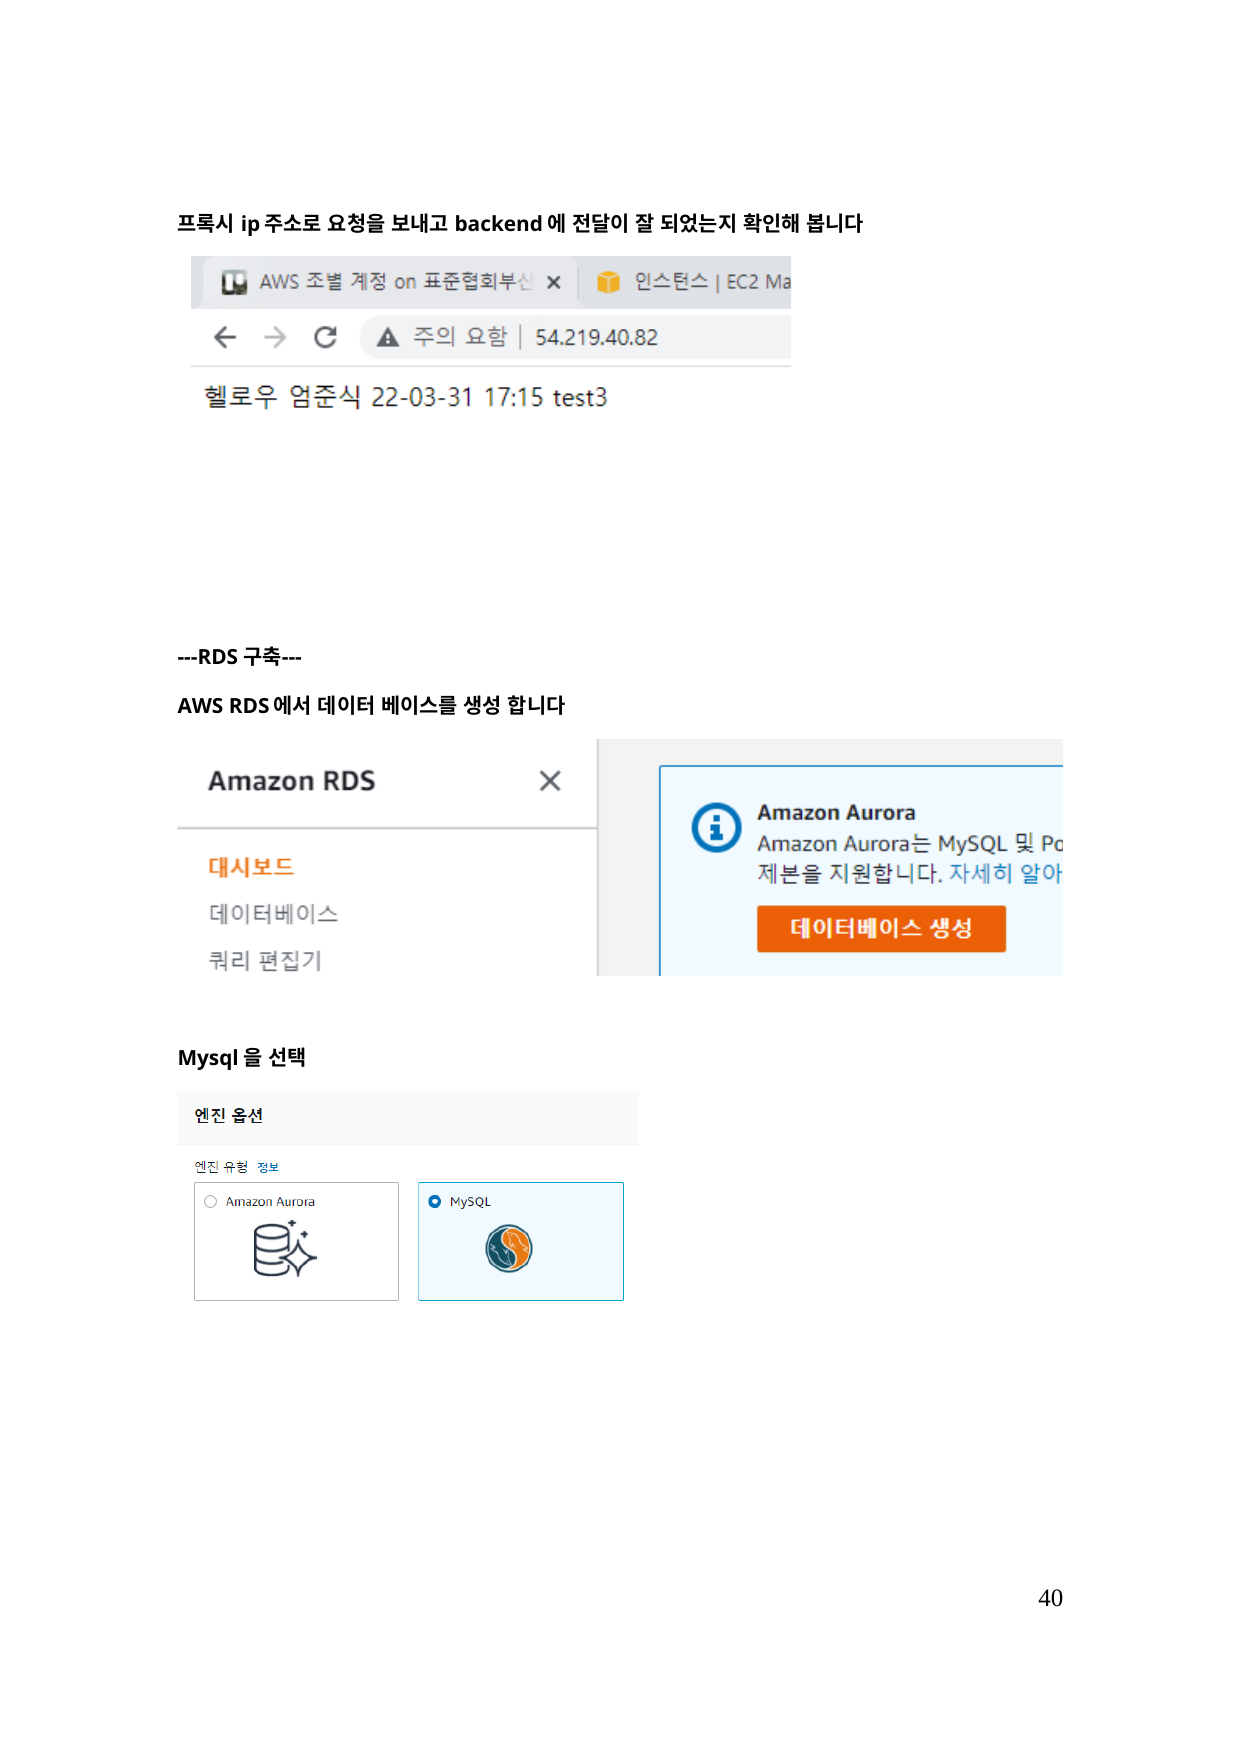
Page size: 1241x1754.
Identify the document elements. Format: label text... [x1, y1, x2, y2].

text Mysql을 선택 [177, 1042, 1063, 1072]
picture [177, 1091, 639, 1309]
text AWS RDS에서 데이터 베이스를 생성 합니다 [177, 690, 1063, 720]
picture [191, 256, 792, 480]
picture [177, 739, 1063, 976]
text 프록시 ip주소로 요청을 보내고 backend에 전달이 잘 되었는지 확인해 봅니다 [177, 207, 1063, 237]
text ---RDS 구축--- [177, 640, 1063, 671]
